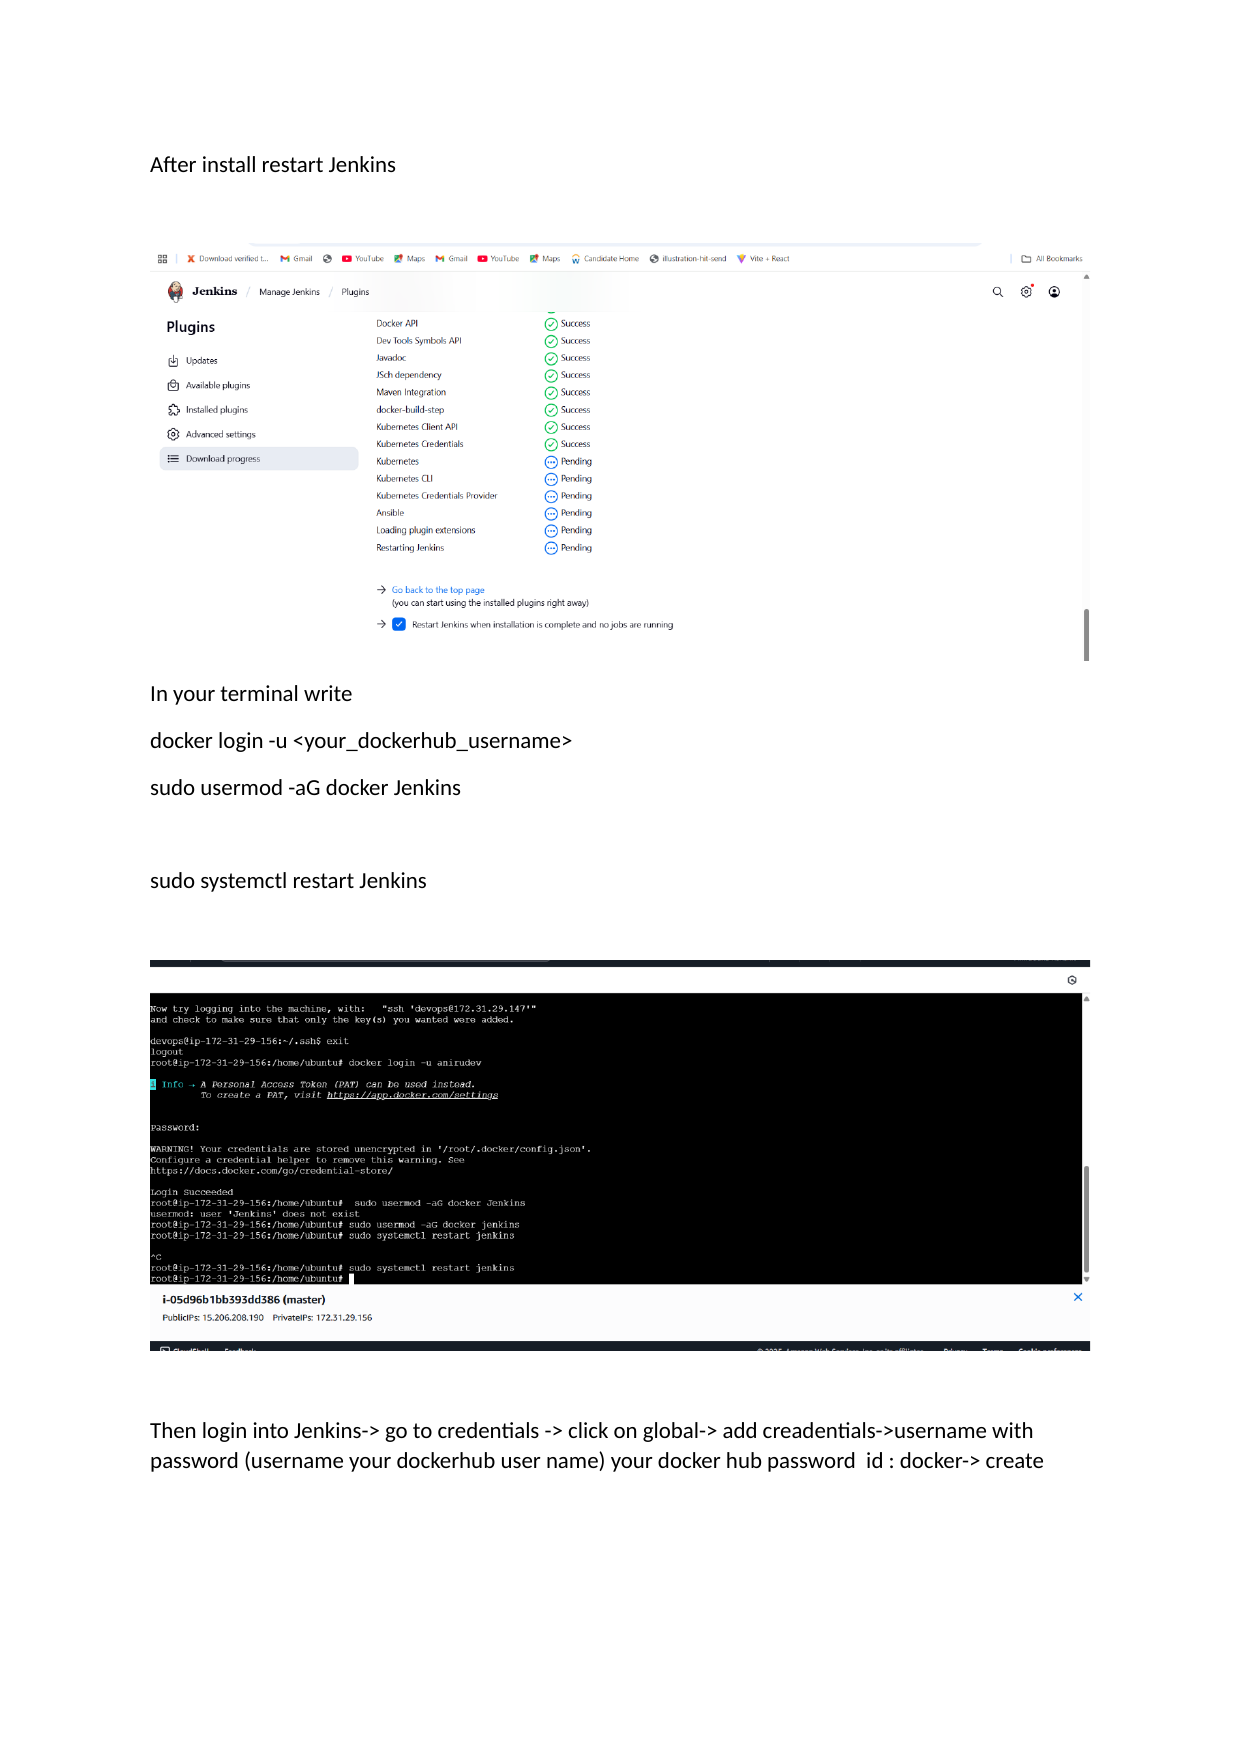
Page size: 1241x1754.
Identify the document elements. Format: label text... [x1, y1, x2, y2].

text In your terminal write [150, 679, 1090, 707]
text docker login -u <your_dockerhub_username> [150, 726, 1090, 754]
text sudo systemctl restart Jenkins [150, 866, 1090, 894]
picture [150, 243, 1091, 661]
text After install restart Jenkins [150, 150, 1090, 178]
text sudo usermod -aG docker Jenkins [150, 773, 1090, 801]
text Then login into Jenkins-> go to credentials -> click on global-> add creadentials->username with password (username your dockerhub user name) your docker hub password id : docker-> create [150, 1416, 1090, 1474]
picture [150, 960, 1091, 1351]
